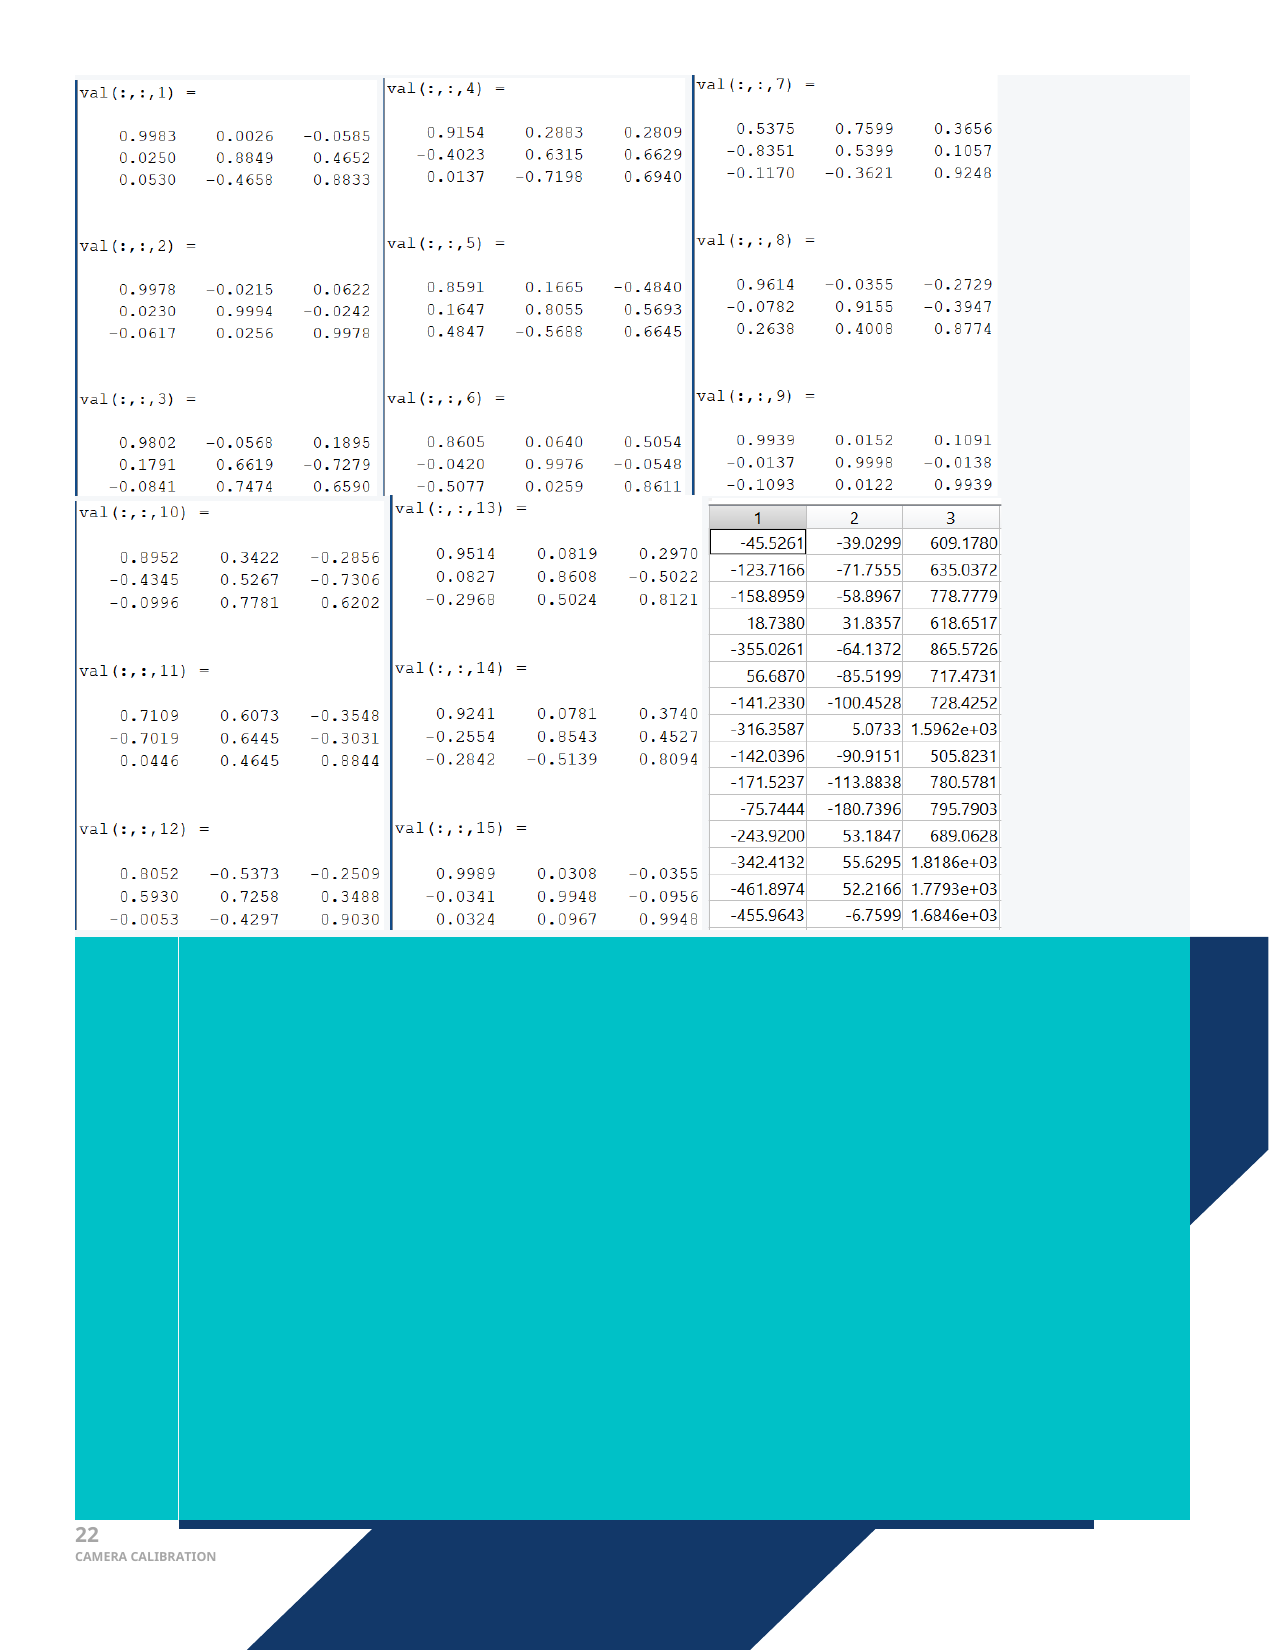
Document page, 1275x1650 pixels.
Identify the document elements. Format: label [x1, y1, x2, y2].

picture [708, 498, 1002, 930]
picture [75, 80, 377, 496]
picture [383, 75, 998, 930]
picture [75, 501, 384, 930]
table_cell [75, 75, 1190, 1520]
